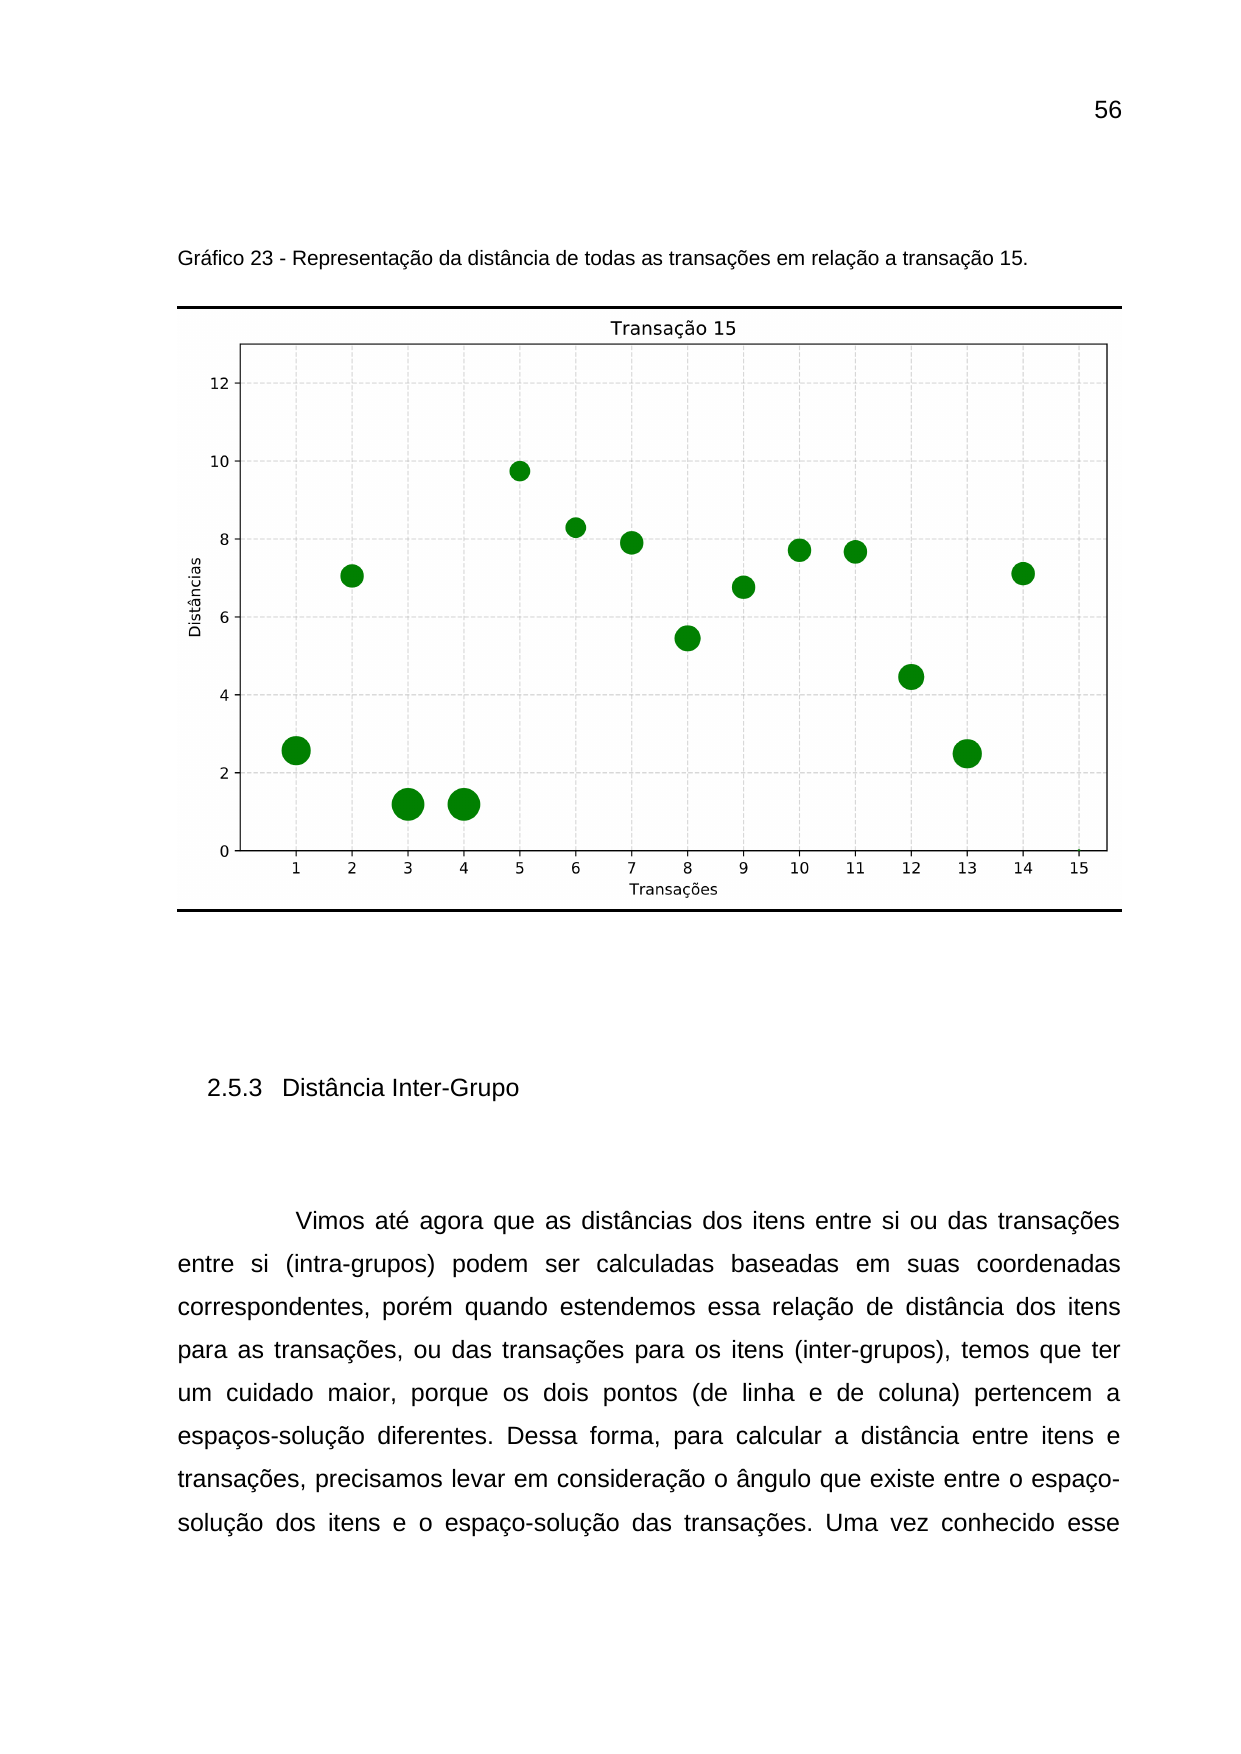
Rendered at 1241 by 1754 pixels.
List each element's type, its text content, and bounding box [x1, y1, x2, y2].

subtitle Distância Inter-Grupo [207, 1073, 1122, 1102]
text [177, 1206, 1122, 1536]
picture [177, 309, 1123, 909]
